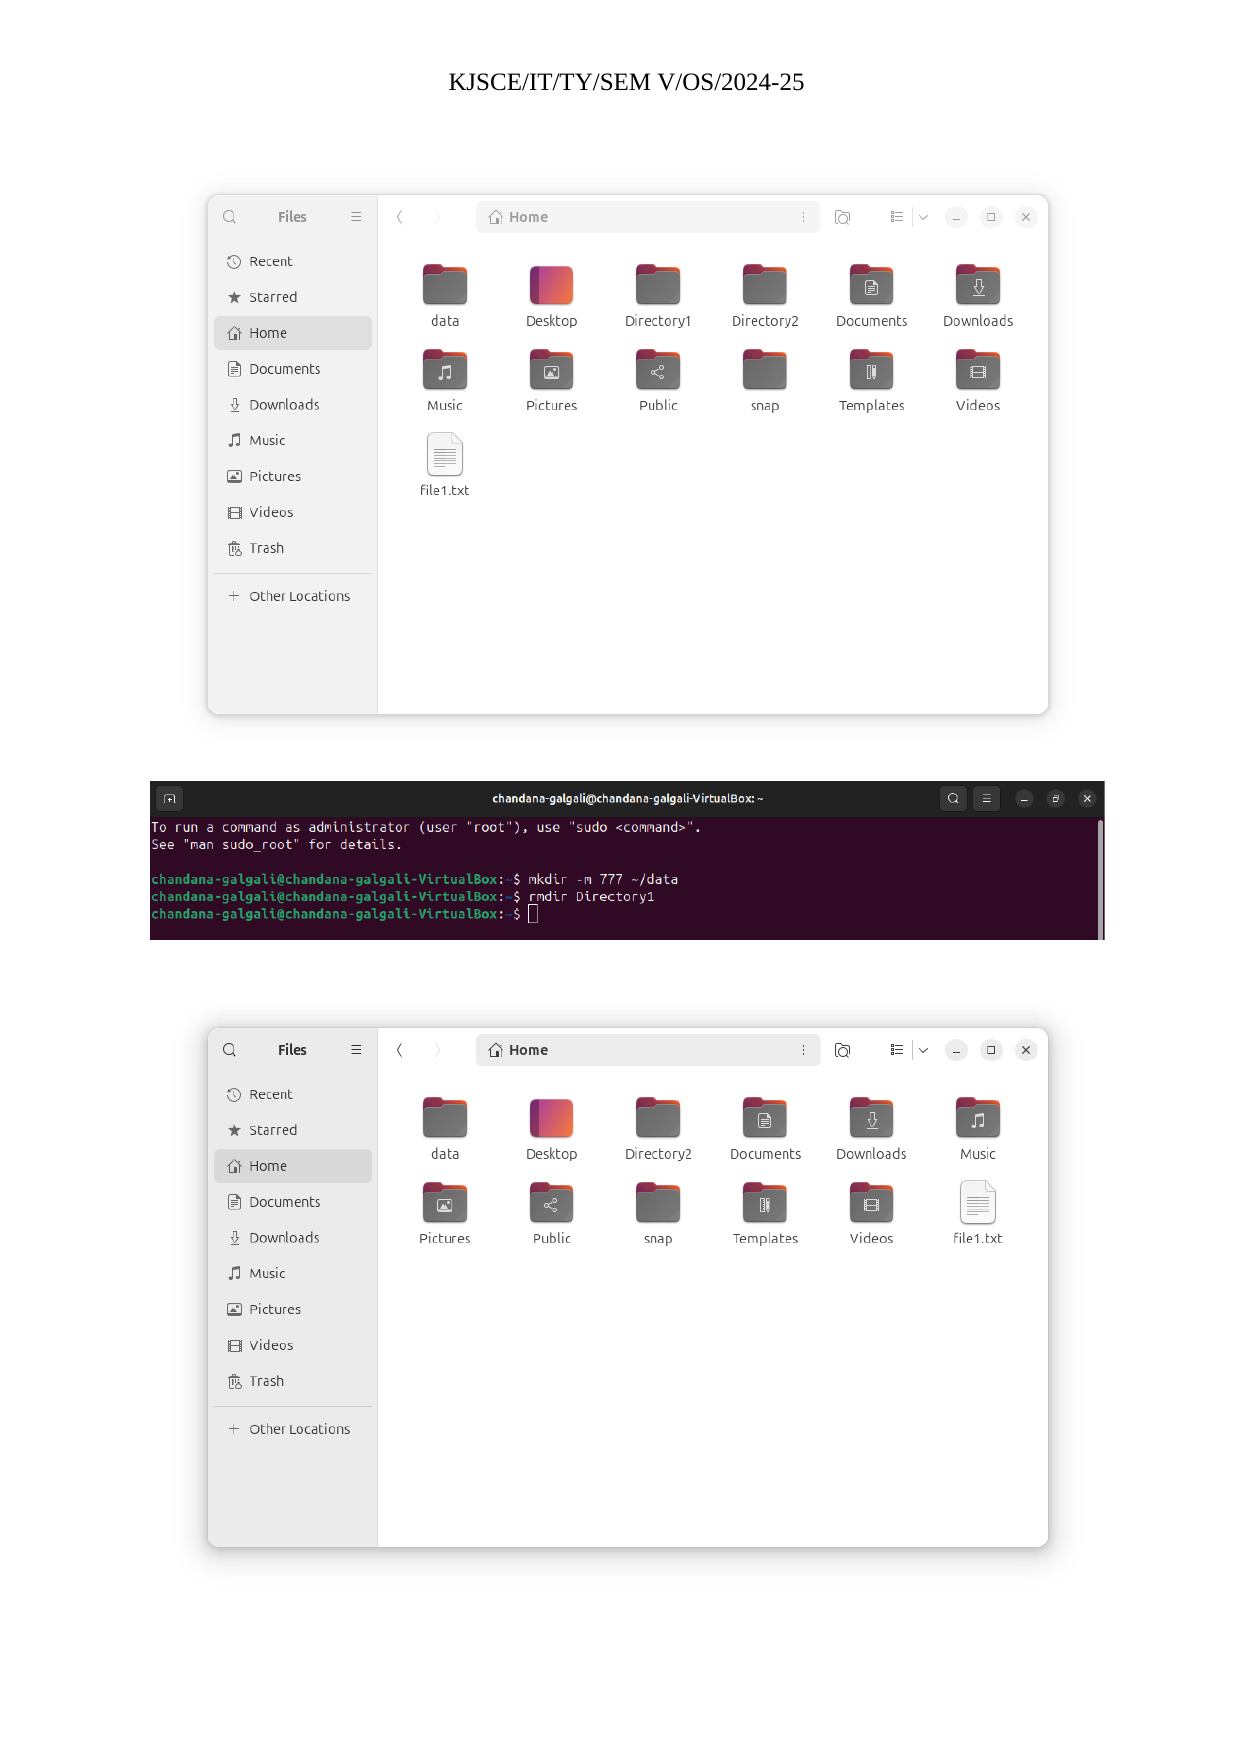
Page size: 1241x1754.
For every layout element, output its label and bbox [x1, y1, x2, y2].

picture [150, 781, 1105, 940]
picture [150, 143, 1105, 777]
picture [150, 976, 1105, 1610]
